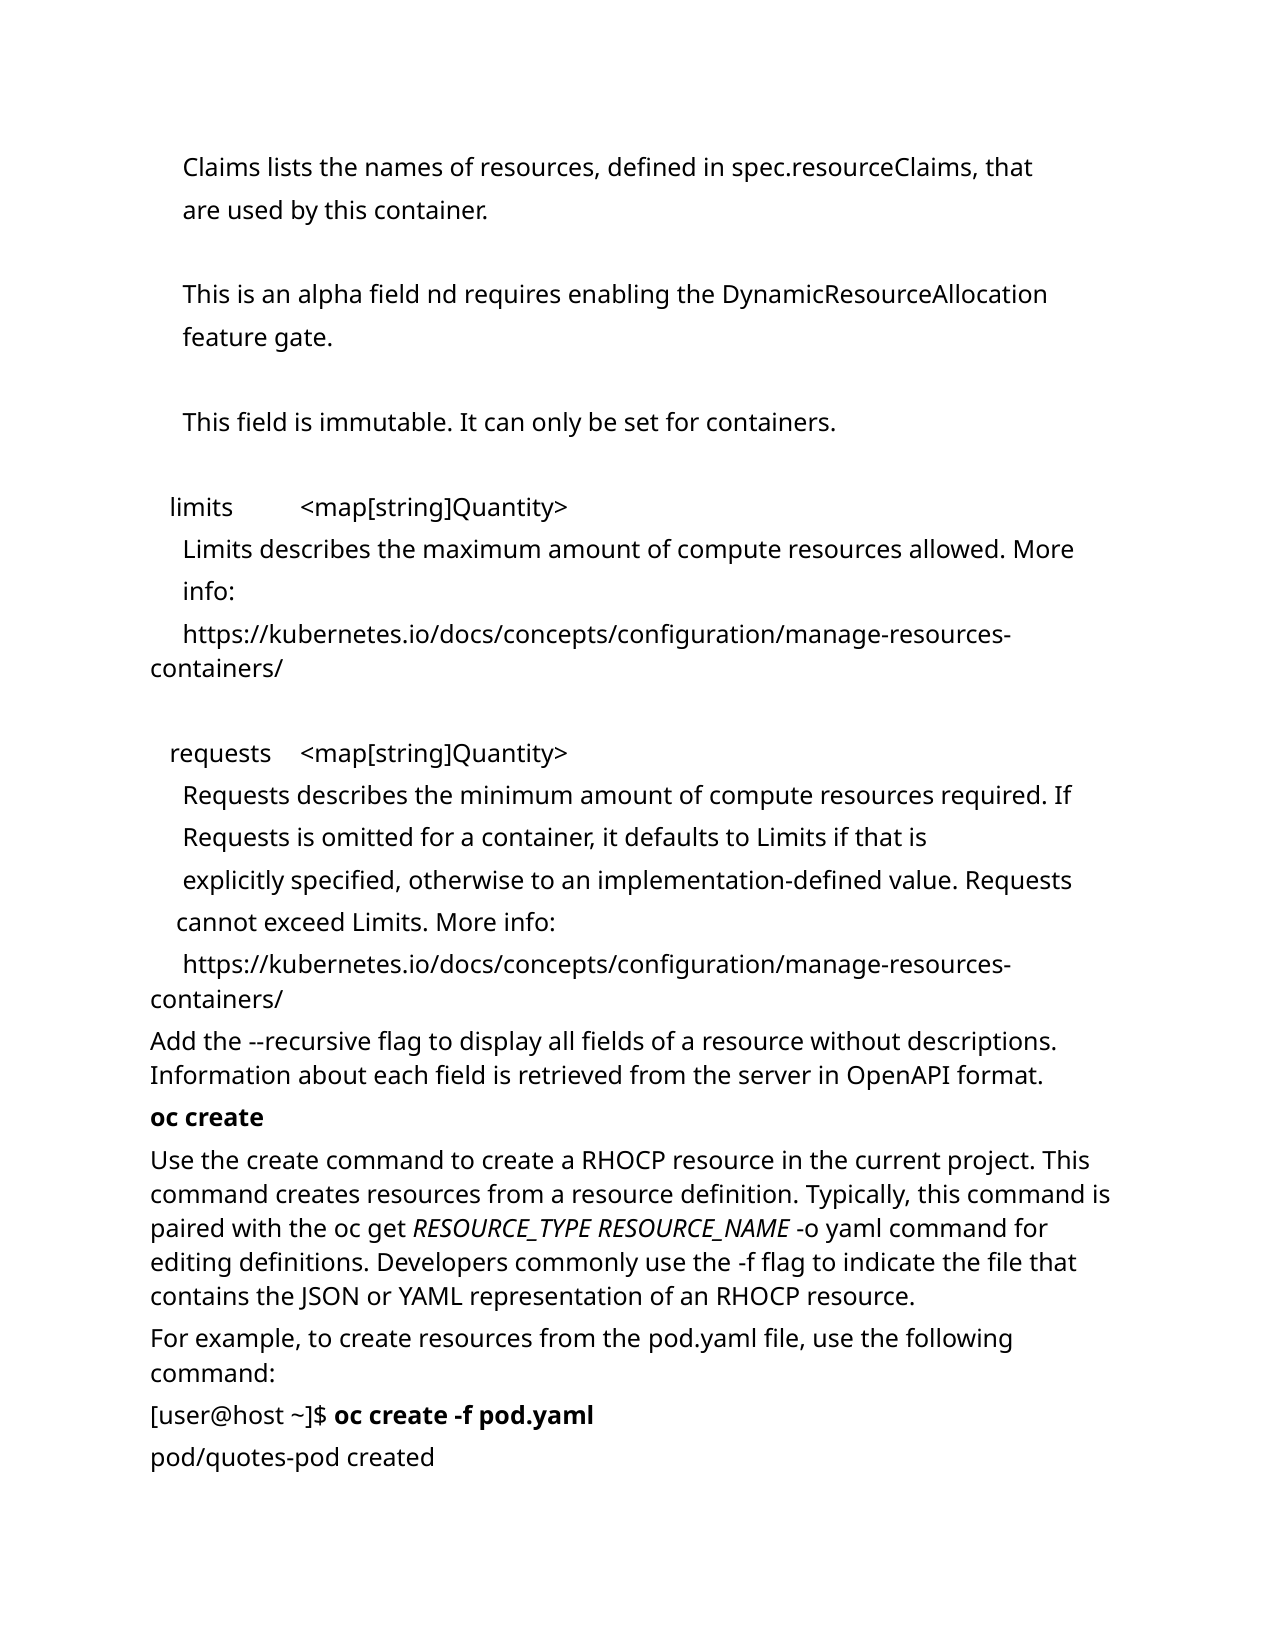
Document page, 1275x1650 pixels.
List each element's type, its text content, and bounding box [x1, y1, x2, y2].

text For example, to create resources from the pod.yaml file, use the following command: [150, 1321, 1125, 1389]
text pod/quotes-pod created [150, 1440, 1125, 1474]
text Add the --recursive flag to display all fields of a resource without descriptions. Information about each field is retrieved from the server in OpenAPI format. [150, 1024, 1125, 1092]
text https://kubernetes.io/docs/concepts/configuration/manage-resources-containers/ [150, 947, 1125, 1015]
text https://kubernetes.io/docs/concepts/configuration/manage-resources-containers/ [150, 616, 1125, 684]
text Requests is omitted for a container, it defaults to Limits if that is [150, 820, 1125, 854]
text Use the create command to create a RHOCP resource in the current project. This command creates resources from a resource definition. Typically, this command is paired with the oc get RESOURCE_TYPE RESOURCE_NAME -o yaml command for editing definitions. Developers commonly use the -f flag to indicate the file that contains the JSON or YAML representation of an RHOCP resource. [150, 1142, 1125, 1313]
text This is an alpha field nd requires enabling the DynamicResourceAllocation [150, 277, 1125, 311]
text Requests describes the minimum amount of compute resources required. If [150, 778, 1125, 812]
text feature gate. [150, 319, 1125, 354]
text limits <map[string]Quantity> [150, 489, 1125, 523]
text are used by this container. [150, 192, 1125, 226]
text [user@host ~]$ oc create -f pod.yaml [150, 1398, 1125, 1432]
text oc create [150, 1100, 1125, 1134]
text info: [150, 574, 1125, 608]
text Claims lists the names of resources, defined in spec.resourceClaims, that [150, 150, 1125, 184]
text cannot exceed Limits. More info: [150, 905, 1125, 939]
text explicitly specified, otherwise to an implementation-defined value. Requests [150, 862, 1125, 896]
text This field is immutable. It can only be set for containers. [150, 404, 1125, 438]
text requests <map[string]Quantity> [150, 735, 1125, 769]
text Limits describes the maximum amount of compute resources allowed. More [150, 532, 1125, 566]
